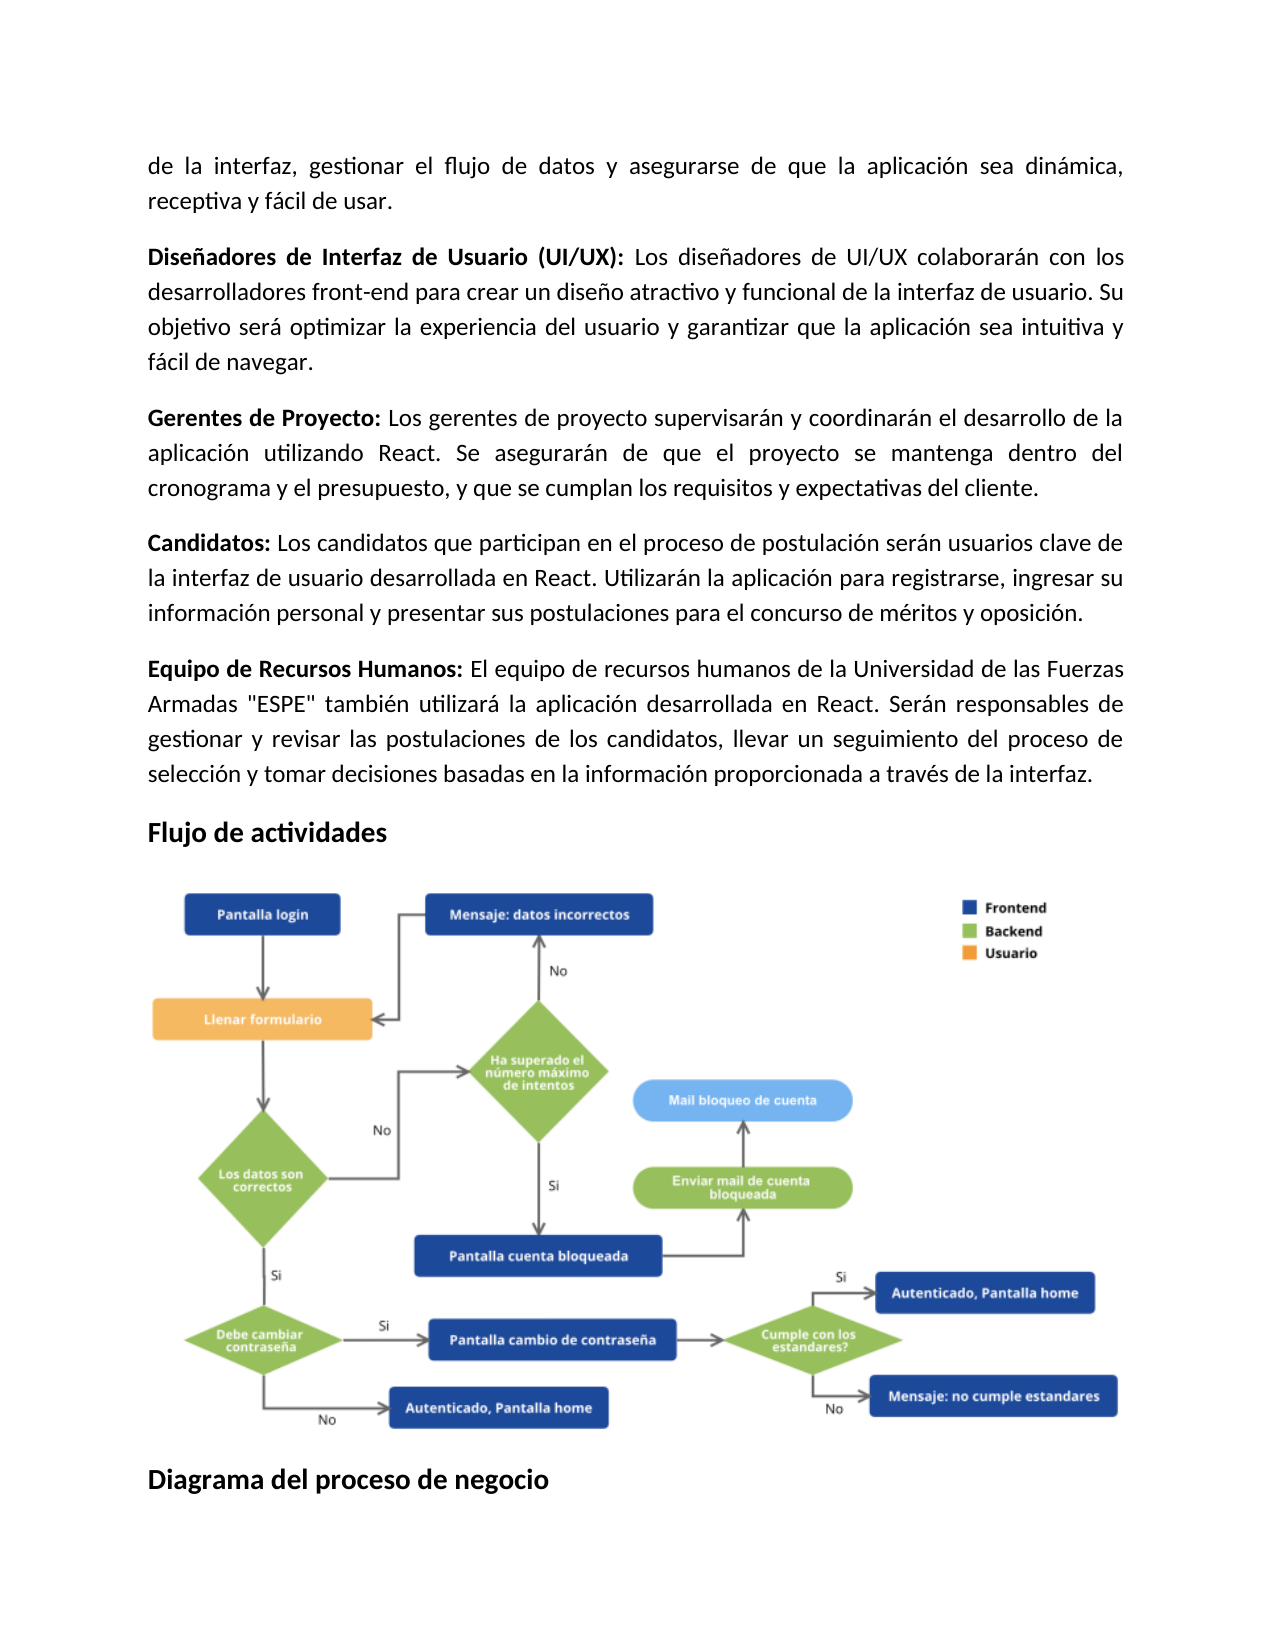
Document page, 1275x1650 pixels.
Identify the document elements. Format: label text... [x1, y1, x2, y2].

text Gerentes de Proyecto: Los gerentes de proyecto supervisarán y coordinarán el desarrollo de la aplicación utilizando React. Se asegurarán de que el proyecto se mantenga dentro del cronograma y el presupuesto, y que se cumplan los requisitos y expectativas del cliente. [148, 402, 1125, 502]
text Candidatos: Los candidatos que participan en el proceso de postulación serán usuarios clave de la interfaz de usuario desarrollada en React. Utilizarán la aplicación para registrarse, ingresar su información personal y presentar sus postulaciones para el concurso de méritos y oposición. [148, 527, 1125, 628]
text Diseñadores de Interfaz de Usuario (UI/UX): Los diseñadores de UI/UX colaborarán con los desarrolladores front-end para crear un diseño atractivo y funcional de la interfaz de usuario. Su objetivo será optimizar la experiencia del usuario y garantizar que la aplicación sea intuitiva y fácil de navegar. [148, 241, 1125, 376]
text Flujo de actividades [148, 814, 1125, 850]
text Diagrama del proceso de negocio [148, 1461, 1125, 1497]
picture [147, 876, 1125, 1433]
text Equipo de Recursos Humanos: El equipo de recursos humanos de la Universidad de las Fuerzas Armadas "ESPE" también utilizará la aplicación desarrollada en React. Serán responsables de gestionar y revisar las postulaciones de los candidatos, llevar un seguimiento del proceso de selección y tomar decisiones basadas en la información proporcionada a través de la interfaz. [148, 653, 1125, 789]
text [148, 150, 1125, 216]
